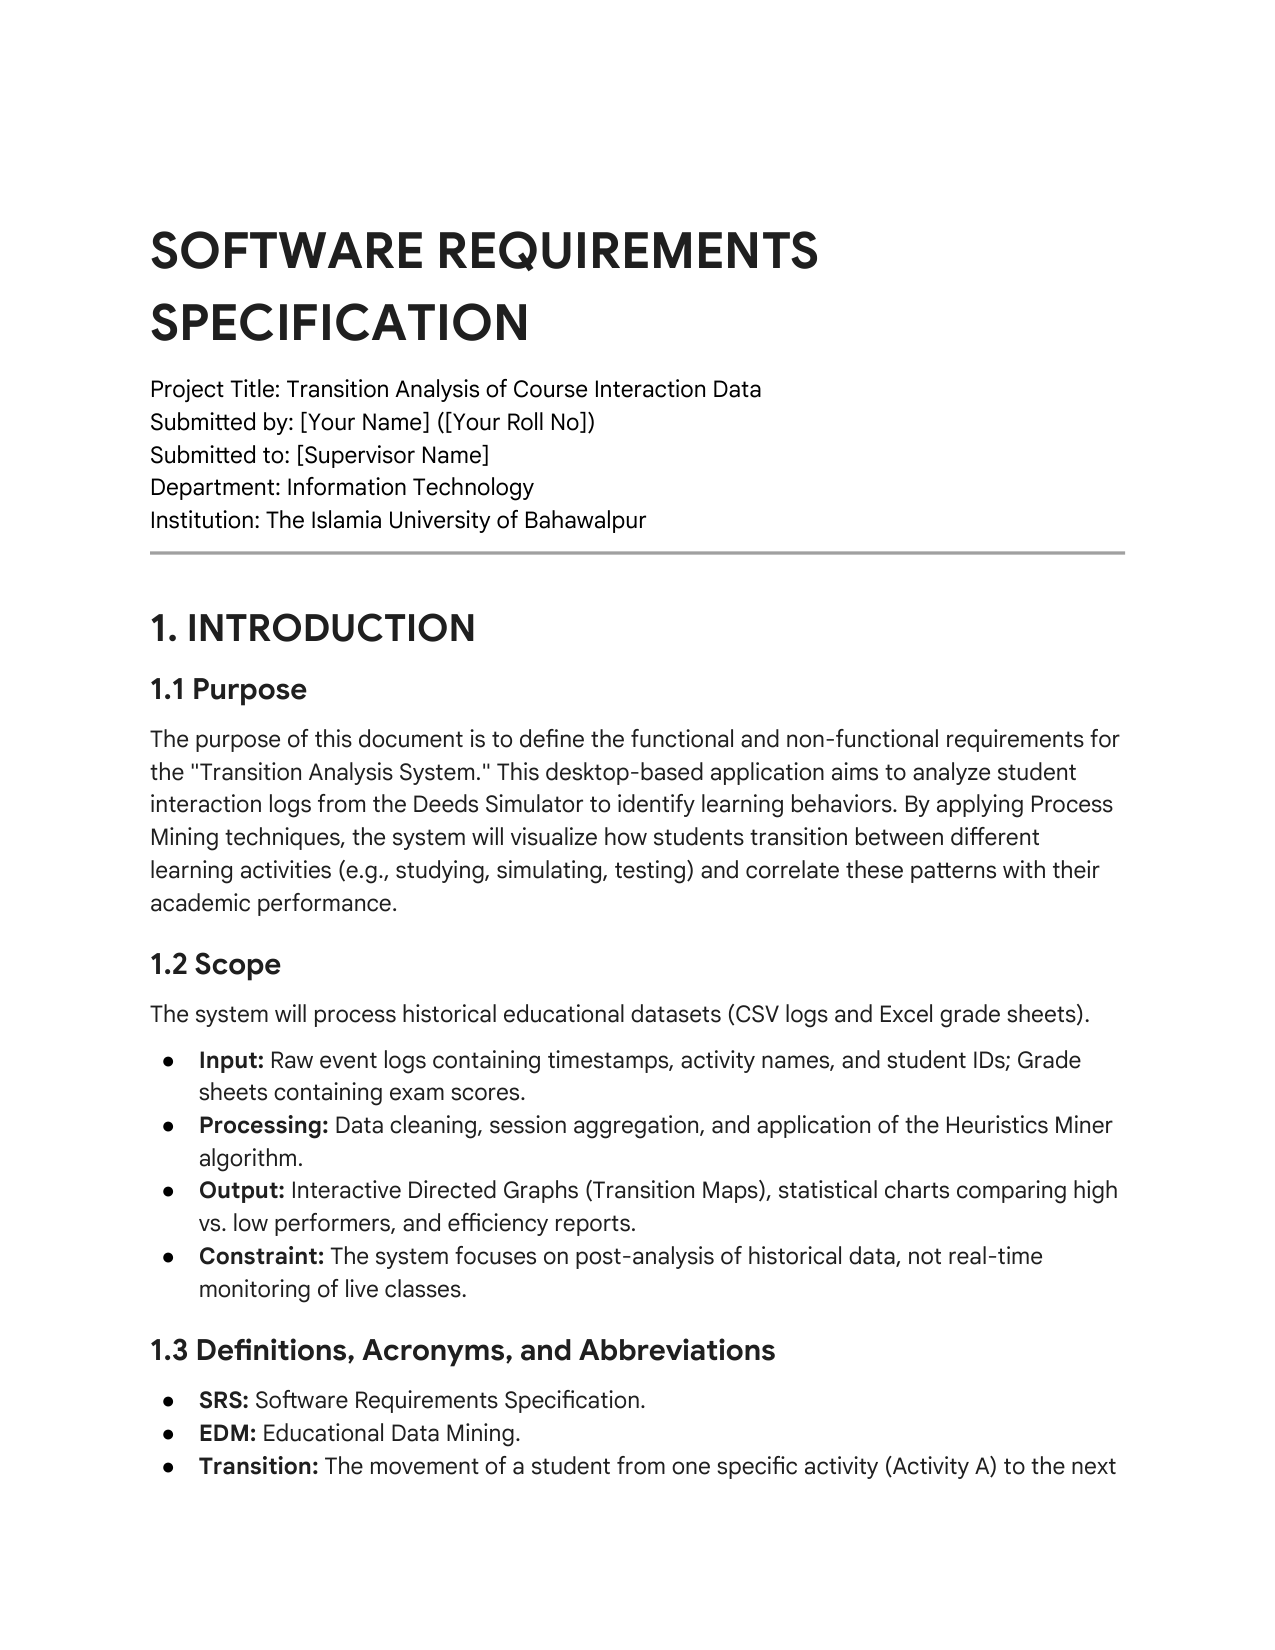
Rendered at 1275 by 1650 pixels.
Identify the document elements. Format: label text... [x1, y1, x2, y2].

list EDM: Educational Data Mining. [161, 1419, 1125, 1448]
list Input: Raw event logs containing timestamps, activity names, and student IDs; Grade sheets containing exam scores. [161, 1046, 1125, 1107]
subtitle 1.1 Purpose [150, 671, 1125, 708]
text Submitted by: [Your Name] ([Your Roll No]) [150, 408, 1125, 437]
text The purpose of this document is to define the functional and non-functional requirements for the "Transition Analysis System." This desktop-based application aims to analyze student interaction logs from the Deeds Simulator to identify learning behaviors. By applying Process Mining techniques, the system will visualize how students transition between different learning activities (e.g., studying, simulating, testing) and correlate these patterns with their academic performance. [150, 725, 1125, 917]
list Output: Interactive Directed Graphs (Transition Maps), statistical charts comparing high vs. low performers, and efficiency reports. [161, 1177, 1125, 1238]
subtitle SOFTWARE REQUIREMENTS SPECIFICATION [150, 220, 1125, 354]
text The system will process historical educational datasets (CSV logs and Excel grade sheets). [150, 1001, 1125, 1029]
text Institution: The Islamia University of Bahawalpur [150, 506, 1125, 535]
list Constraint: The system focuses on post-analysis of historical data, not real-time monitoring of live classes. [161, 1242, 1125, 1303]
list Processing: Data cleaning, session aggregation, and application of the Heuristics Miner algorithm. [161, 1111, 1125, 1173]
text Department: Information Technology [150, 473, 1125, 502]
text Project Title: Transition Analysis of Course Interaction Data [150, 375, 1125, 404]
text Submitted to: [Supervisor Name] [150, 441, 1125, 469]
subtitle 1.2 Scope [150, 946, 1125, 983]
subtitle 1. INTRODUCTION [150, 555, 1125, 652]
subtitle 1.3 Definitions, Acronyms, and Abbreviations [150, 1332, 1125, 1369]
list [161, 1452, 1125, 1481]
list SRS: Software Requirements Specification. [161, 1387, 1125, 1415]
